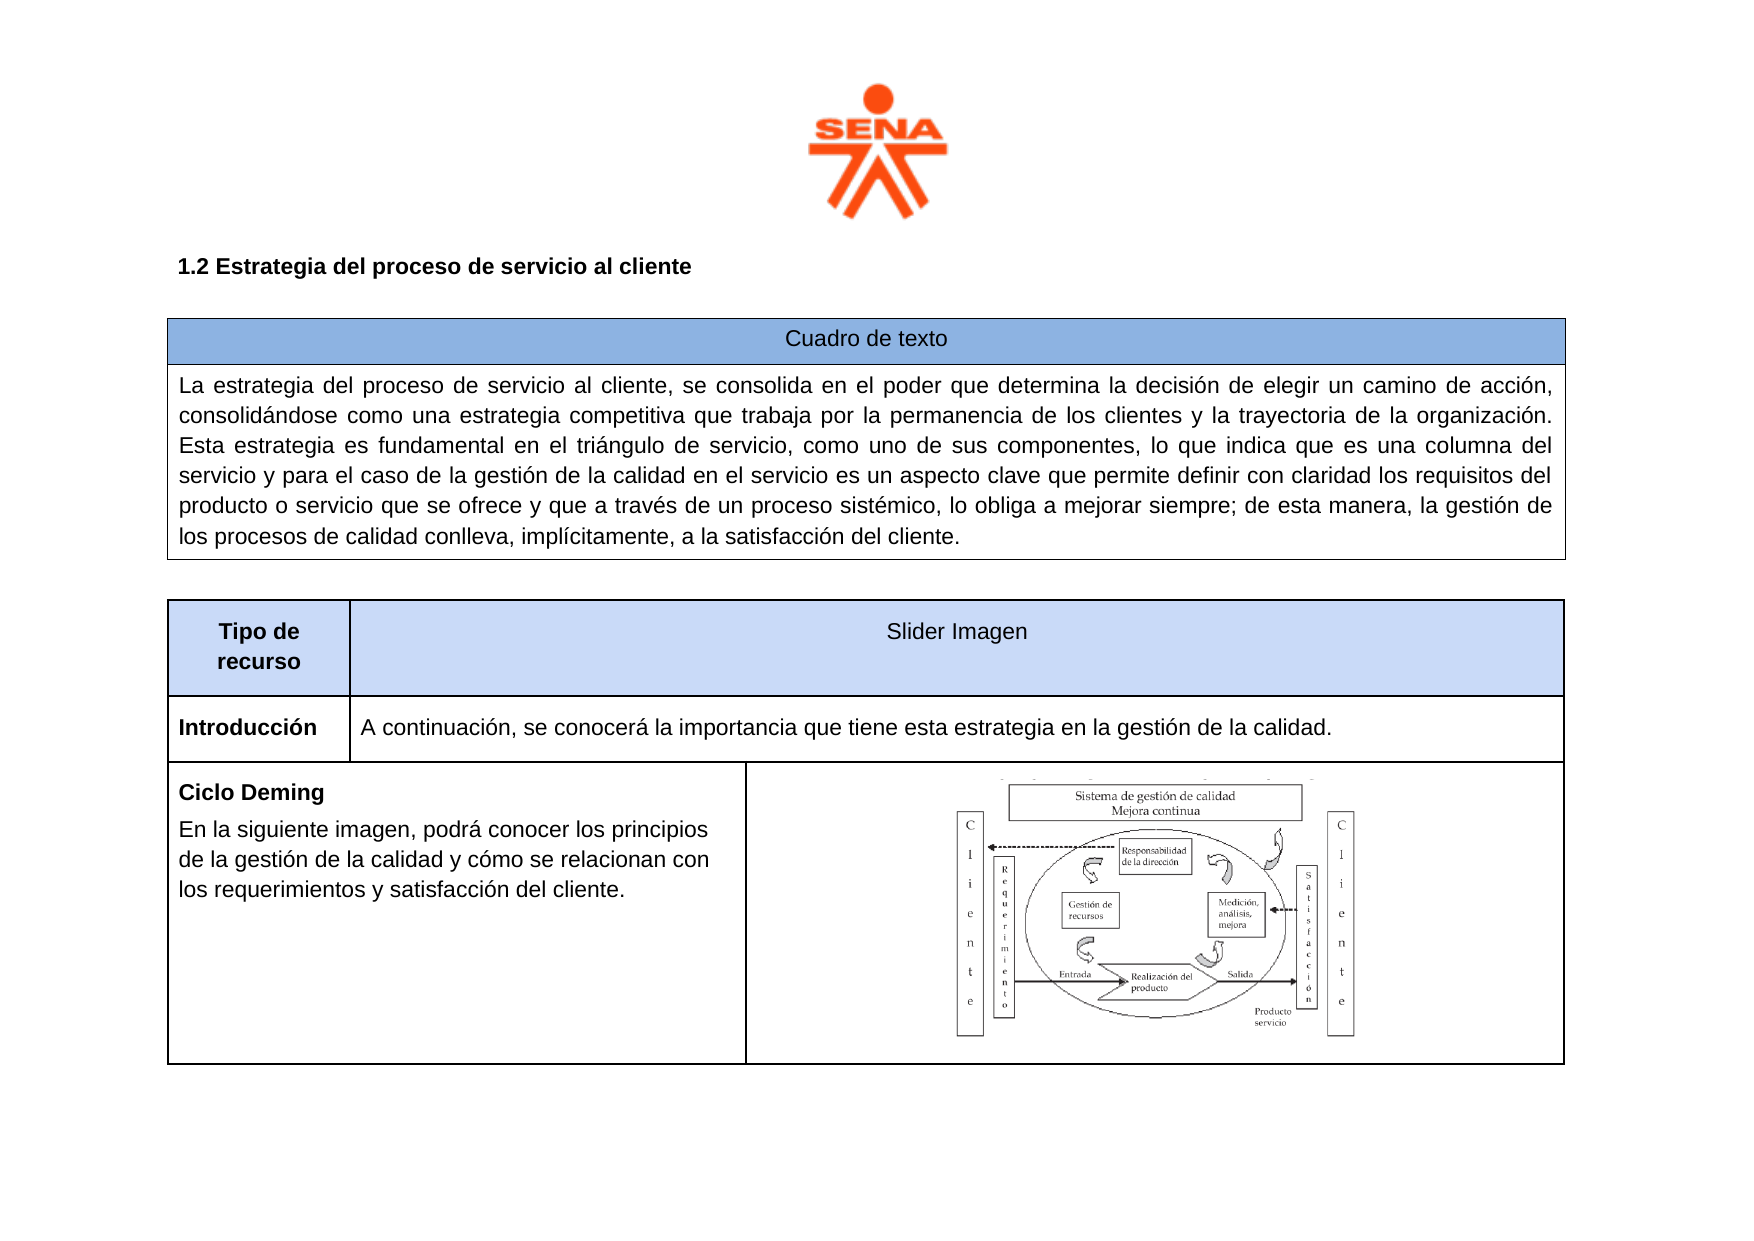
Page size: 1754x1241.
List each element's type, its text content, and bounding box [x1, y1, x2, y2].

table_header Cuadro de texto [168, 319, 1565, 364]
table_cell A continuación, se conocerá la importancia que tiene esta estrategia en la gestión de la calidad. [351, 697, 1563, 761]
picture [796, 75, 958, 227]
table_cell La estrategia del proceso de servicio al cliente, se consolida en el poder que determina la decisión de elegir un camino de acción, consolidándose como una estrategia competitiva que trabaja por la permanencia de los clientes y la trayectoria de la organización. Esta estrategia es fundamental en el triángulo de servicio, como uno de sus componentes, lo que indica que es una columna del servicio y para el caso de la gestión de la calidad en el servicio es un aspecto clave que permite definir con claridad los requisitos del producto o servicio que se ofrece y que a través de un proceso sistémico, lo obliga a mejorar siempre; de esta manera, la gestión de los procesos de calidad conlleva, implícitamente, a la satisfacción del cliente. [168, 365, 1565, 559]
text 1.2 Estrategia del proceso de servicio al cliente [177, 253, 1577, 279]
table_cell Imagen: 134104_i22 [747, 763, 1563, 1063]
table_header Tipo de recurso [169, 601, 349, 695]
table_cell Introducción [169, 697, 349, 761]
table_header Slider Imagen [351, 601, 1563, 695]
picture [943, 779, 1367, 1038]
